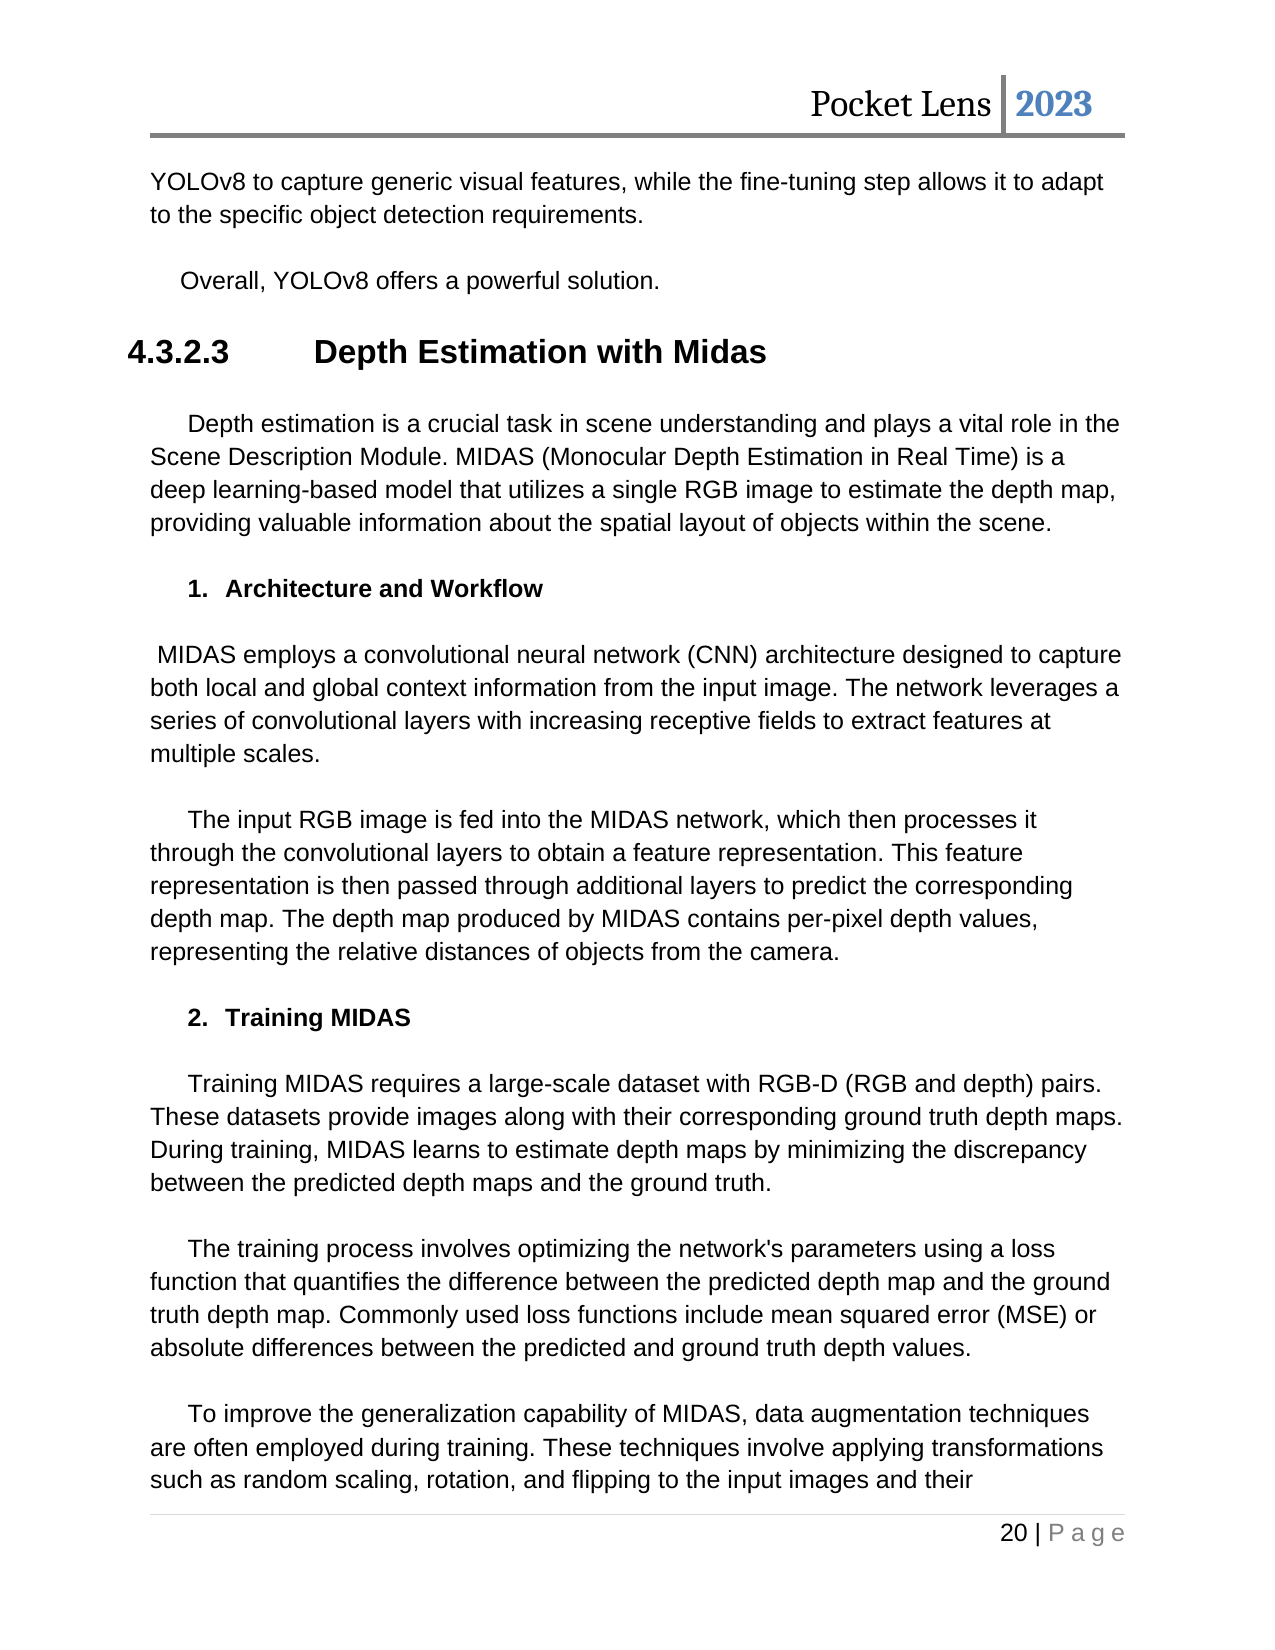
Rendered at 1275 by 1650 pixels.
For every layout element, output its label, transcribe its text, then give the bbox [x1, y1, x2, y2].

text Training MIDAS requires a large-scale dataset with RGB-D (RGB and depth) pairs. These datasets provide images along with their corresponding ground truth depth maps. During training, MIDAS learns to estimate depth maps by minimizing the discrepancy between the predicted depth maps and the ground truth. [150, 1069, 1125, 1197]
text Overall, YOLOv8 offers a powerful solution. [150, 266, 1125, 294]
subtitle Depth Estimation with Midas [229, 332, 1125, 370]
list Architecture and Workflow [187, 574, 1125, 603]
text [150, 167, 1125, 228]
text MIDAS employs a convolutional neural network (CNN) architecture designed to capture both local and global context information from the input image. The network leverages a series of convolutional layers with increasing receptive fields to extract features at multiple scales. [150, 640, 1125, 768]
text Depth estimation is a crucial task in scene understanding and plays a vital role in the Scene Description Module. MIDAS (Monocular Depth Estimation in Real Time) is a deep learning-based model that utilizes a single RGB image to estimate the depth map, providing valuable information about the spatial layout of objects within the scene. [150, 409, 1125, 537]
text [150, 1399, 1125, 1494]
list Training MIDAS [187, 1003, 1125, 1032]
text The input RGB image is fed into the MIDAS network, which then processes it through the convolutional layers to obtain a feature representation. This feature representation is then passed through additional layers to predict the corresponding depth map. The depth map produced by MIDAS contains per-pixel depth values, representing the relative distances of objects from the camera. [150, 805, 1125, 966]
text The training process involves optimizing the network's parameters using a loss function that quantifies the difference between the predicted depth map and the ground truth depth map. Commonly used loss functions include mean squared error (MSE) or absolute differences between the predicted and ground truth depth values. [150, 1234, 1125, 1362]
